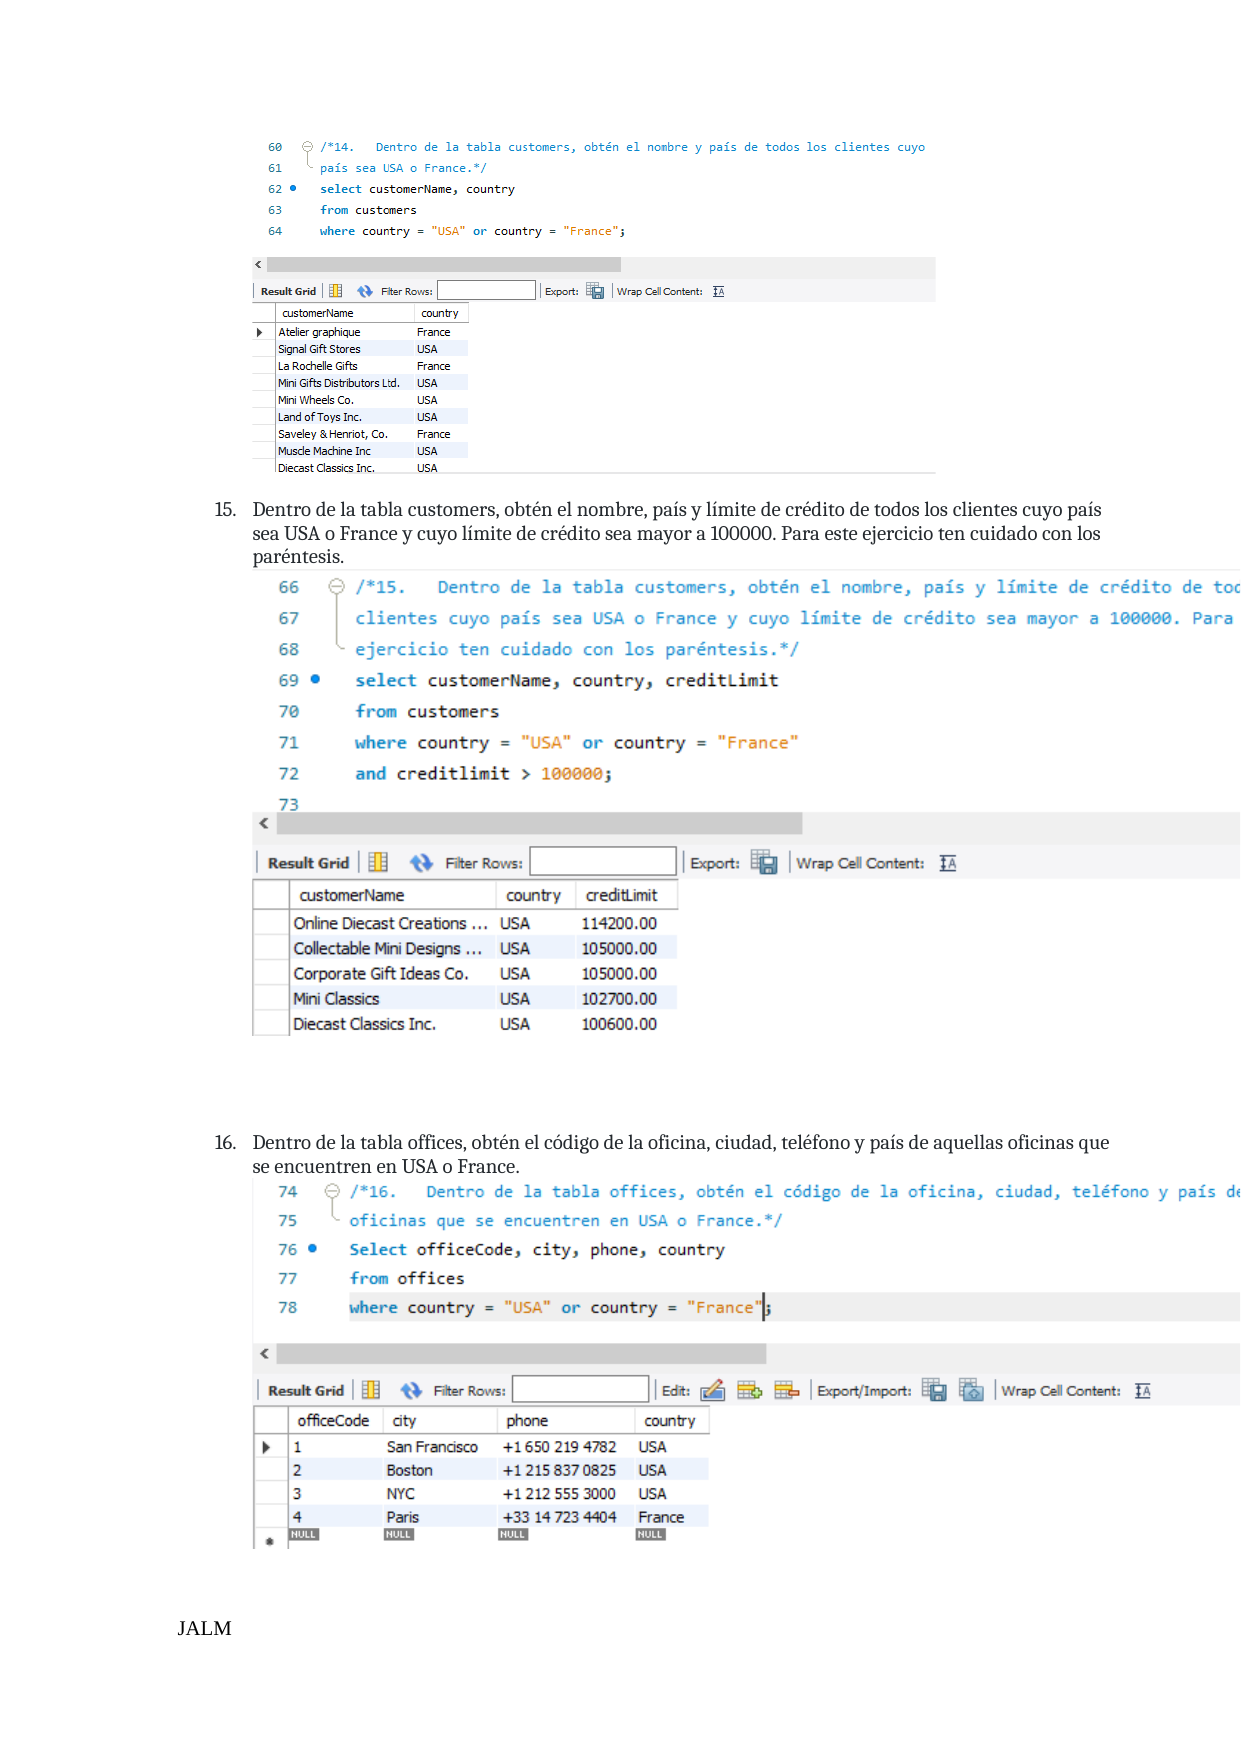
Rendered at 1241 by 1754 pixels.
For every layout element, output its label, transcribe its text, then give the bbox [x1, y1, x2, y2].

picture [252, 1178, 1241, 1549]
picture [252, 569, 1241, 1036]
picture [252, 132, 936, 474]
list Dentro de la tabla offices, obtén el código de la oficina, ciudad, teléfono y país de aquellas oficinas que se encuentren en USA o France. [215, 1131, 1122, 1179]
list Dentro de la tabla customers, obtén el nombre, país y límite de crédito de todos los clientes cuyo país sea USA o France y cuyo límite de crédito sea mayor a 100000. Para este ejercicio ten cuidado con los paréntesis. [215, 497, 1122, 569]
